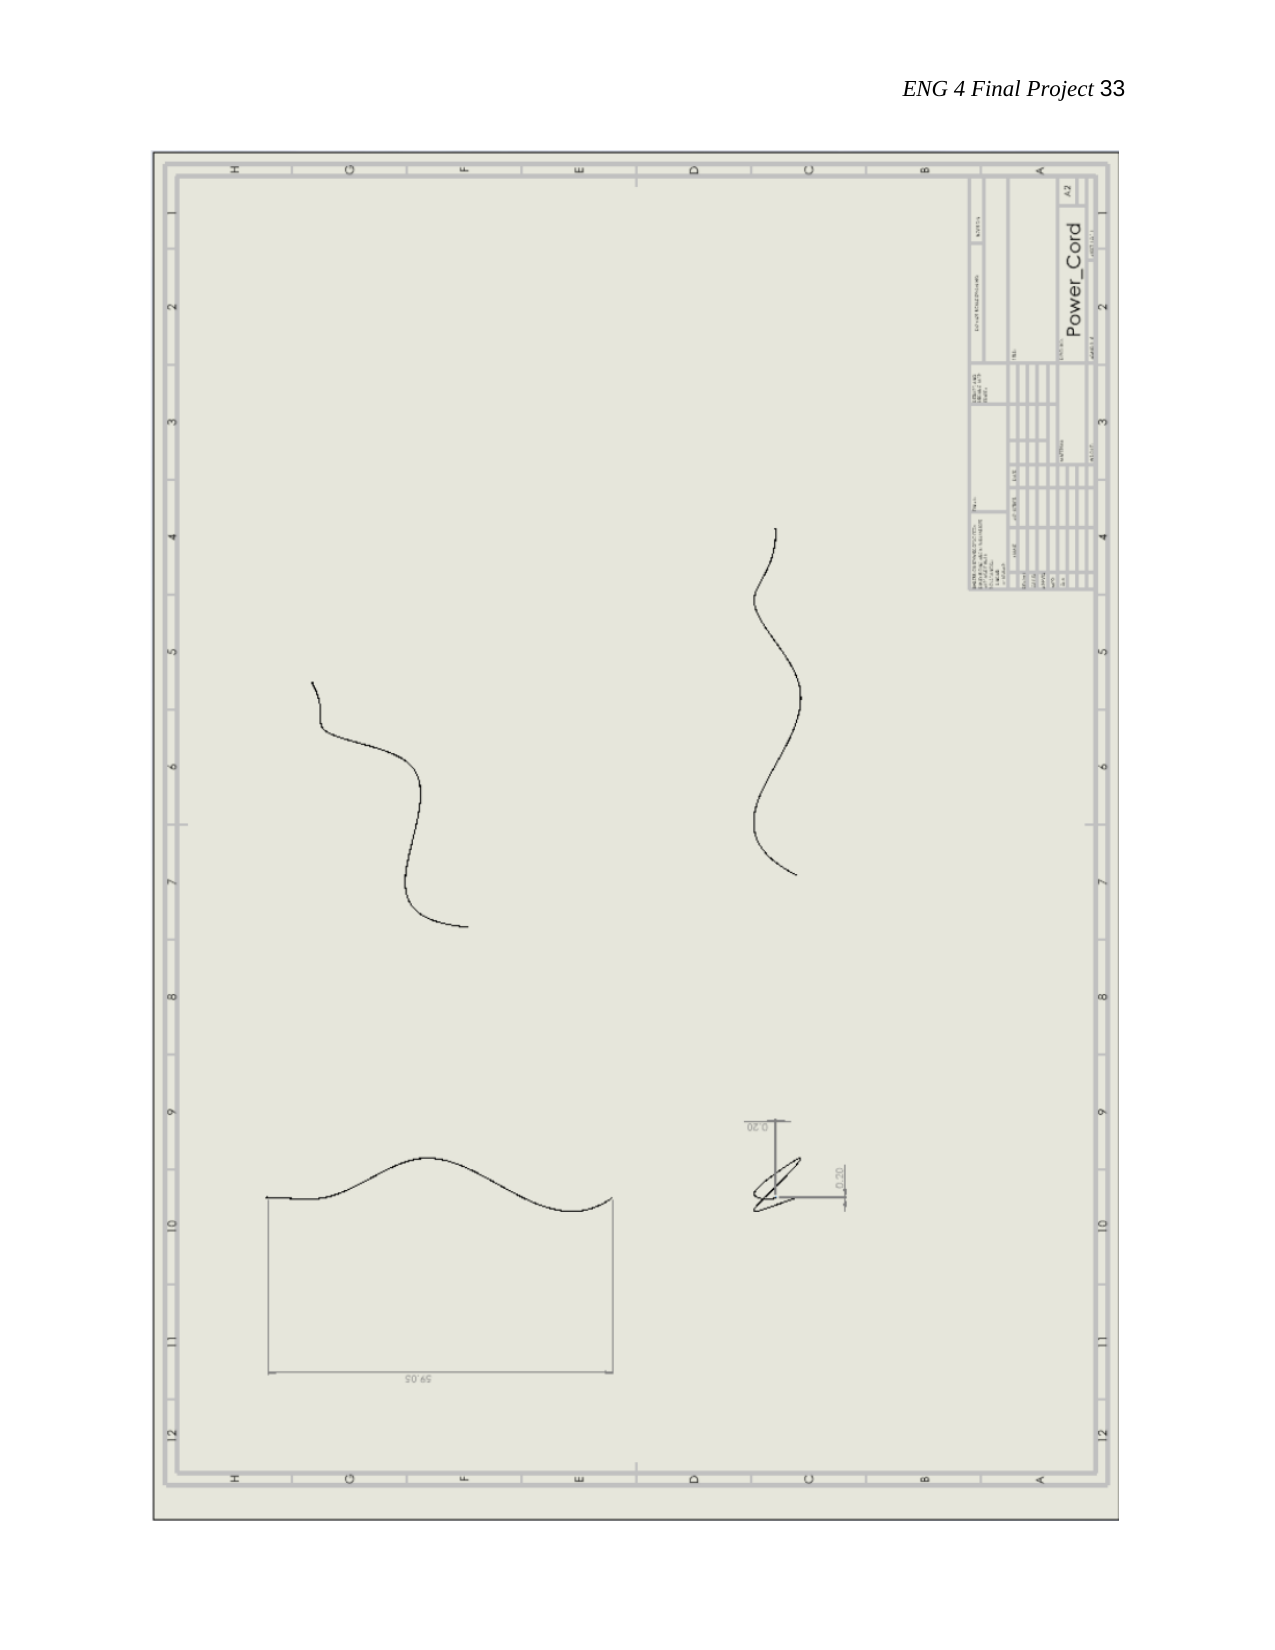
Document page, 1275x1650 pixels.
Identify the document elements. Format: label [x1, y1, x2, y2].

picture [152, 151, 1119, 1520]
